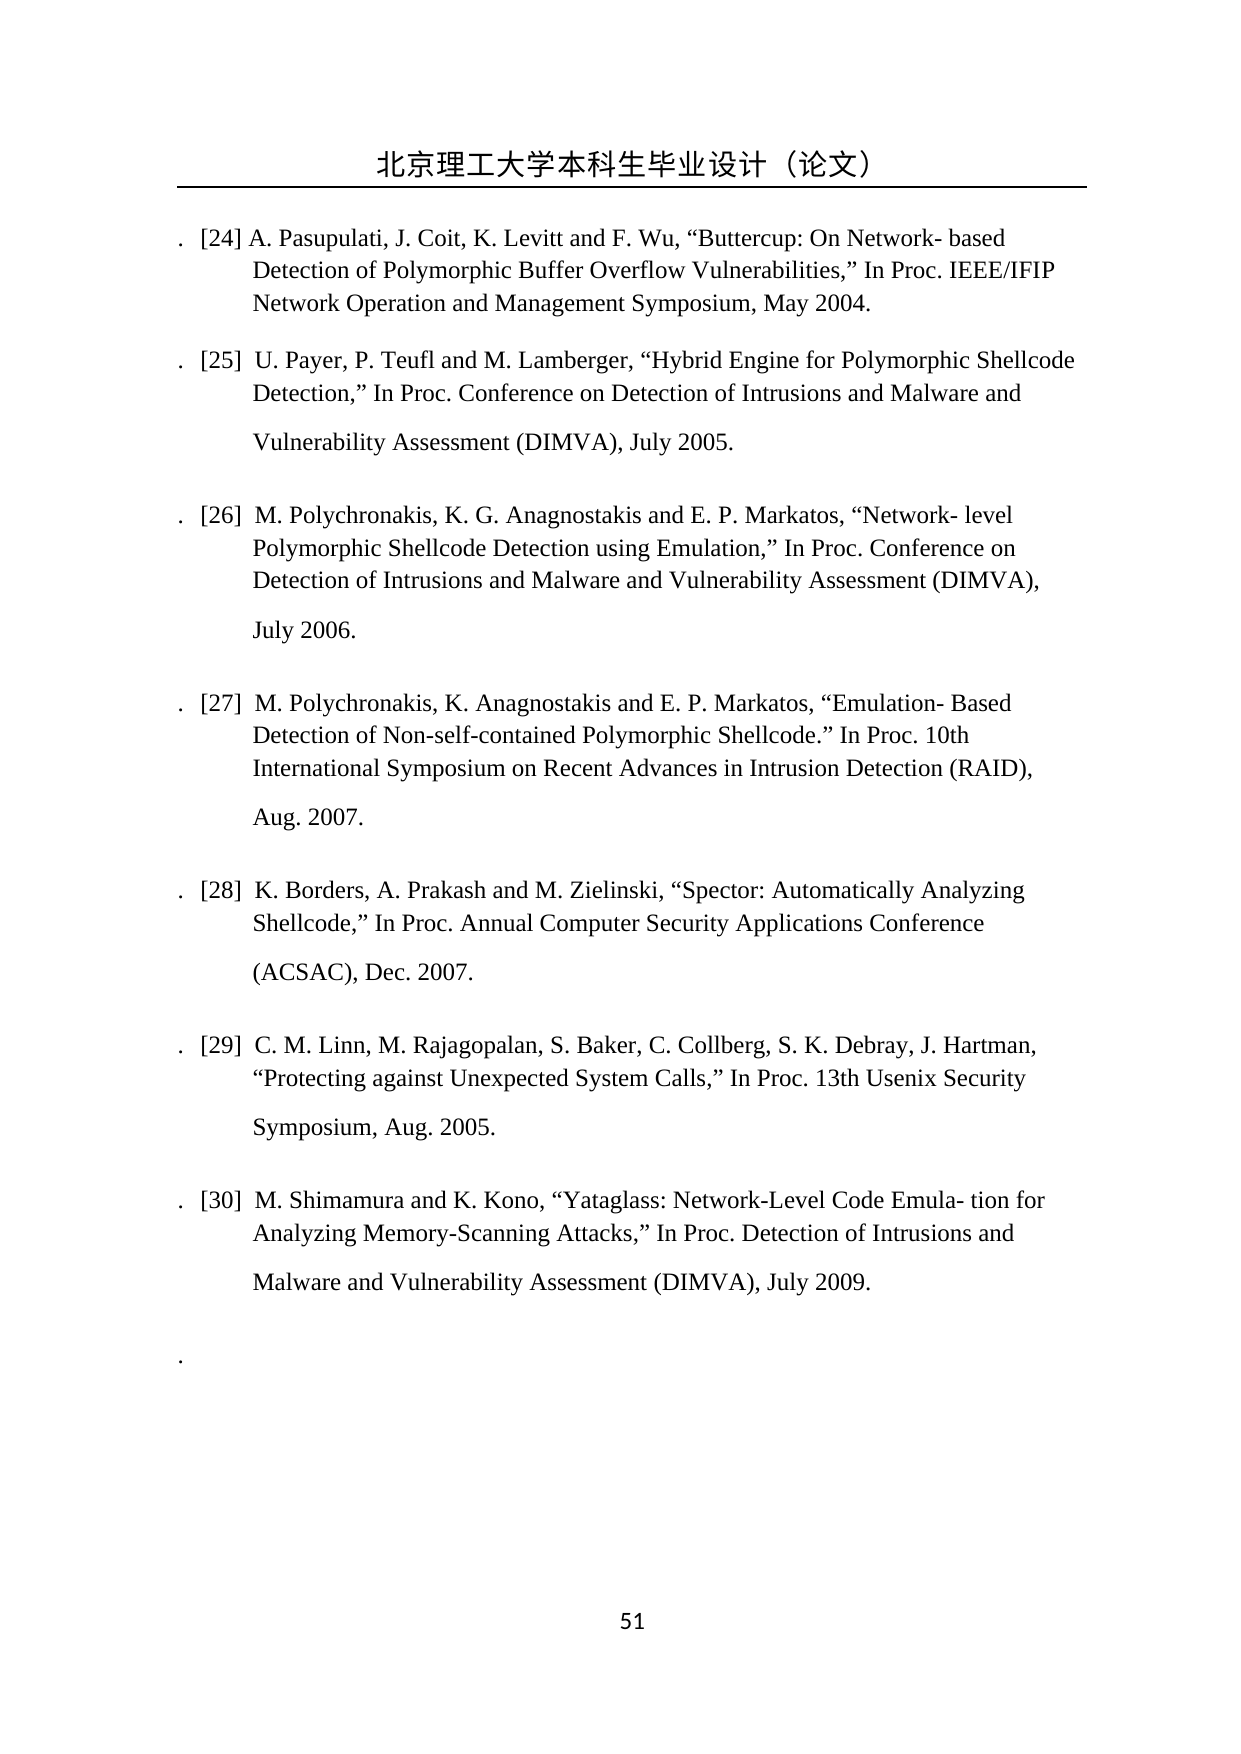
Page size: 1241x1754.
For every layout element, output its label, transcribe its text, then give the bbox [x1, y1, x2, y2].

list [29] C. M. Linn, M. Rajagopalan, S. Baker, C. Collberg, S. K. Debray, J. Hartman, “Protecting against Unexpected System Calls,” In Proc. 13th Usenix Security Symposium, Aug. 2005. [177, 1028, 1087, 1158]
list [30] M. Shimamura and K. Kono, “Yataglass: Network-Level Code Emula- tion for Analyzing Memory-Scanning Attacks,” In Proc. Detection of Intrusions and Malware and Vulnerability Assessment (DIMVA), July 2009. [177, 1183, 1087, 1313]
list [28] K. Borders, A. Prakash and M. Zielinski, “Spector: Automatically Analyzing Shellcode,” In Proc. Annual Computer Security Applications Conference (ACSAC), Dec. 2007. [177, 873, 1087, 1003]
list [24] A. Pasupulati, J. Coit, K. Levitt and F. Wu, “Buttercup: On Network- based Detection of Polymorphic Buffer Overflow Vulnerabilities,” In Proc. IEEE/IFIP Network Operation and Management Symposium, May 2004. [177, 221, 1087, 318]
list [26] M. Polychronakis, K. G. Anagnostakis and E. P. Markatos, “Network- level Polymorphic Shellcode Detection using Emulation,” In Proc. Conference on Detection of Intrusions and Malware and Vulnerability Assessment (DIMVA), July 2006. [177, 498, 1087, 661]
list [25] U. Payer, P. Teufl and M. Lamberger, “Hybrid Engine for Polymorphic Shellcode Detection,” In Proc. Conference on Detection of Intrusions and Malware and Vulnerability Assessment (DIMVA), July 2005. [177, 343, 1087, 473]
list [27] M. Polychronakis, K. Anagnostakis and E. P. Markatos, “Emulation- Based Detection of Non-self-contained Polymorphic Shellcode.” In Proc. 10th International Symposium on Recent Advances in Intrusion Detection (RAID), Aug. 2007. [177, 686, 1087, 848]
